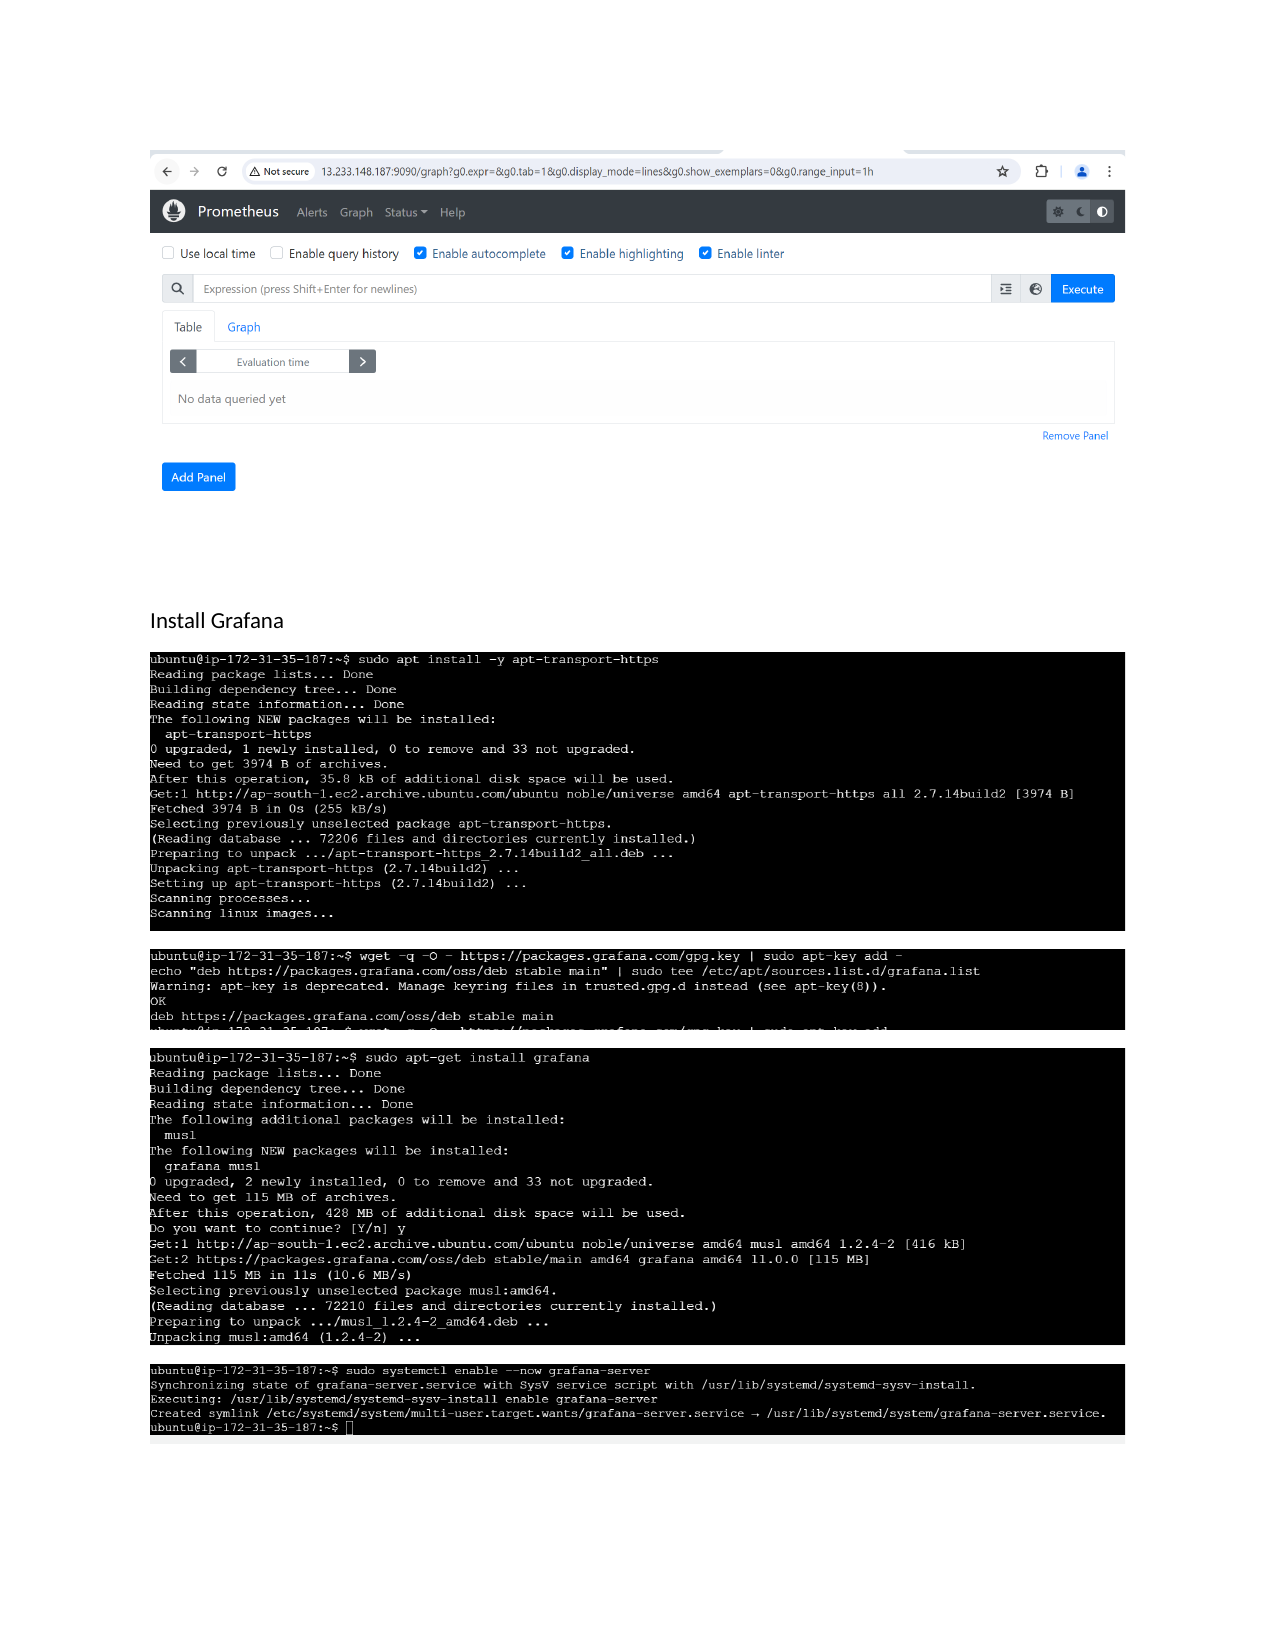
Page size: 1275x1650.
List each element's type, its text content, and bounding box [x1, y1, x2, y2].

picture [150, 150, 1125, 588]
text Install Grafana [150, 606, 1125, 634]
picture [150, 652, 1125, 931]
picture [150, 949, 1125, 1030]
picture [150, 1364, 1125, 1444]
picture [150, 1048, 1125, 1346]
